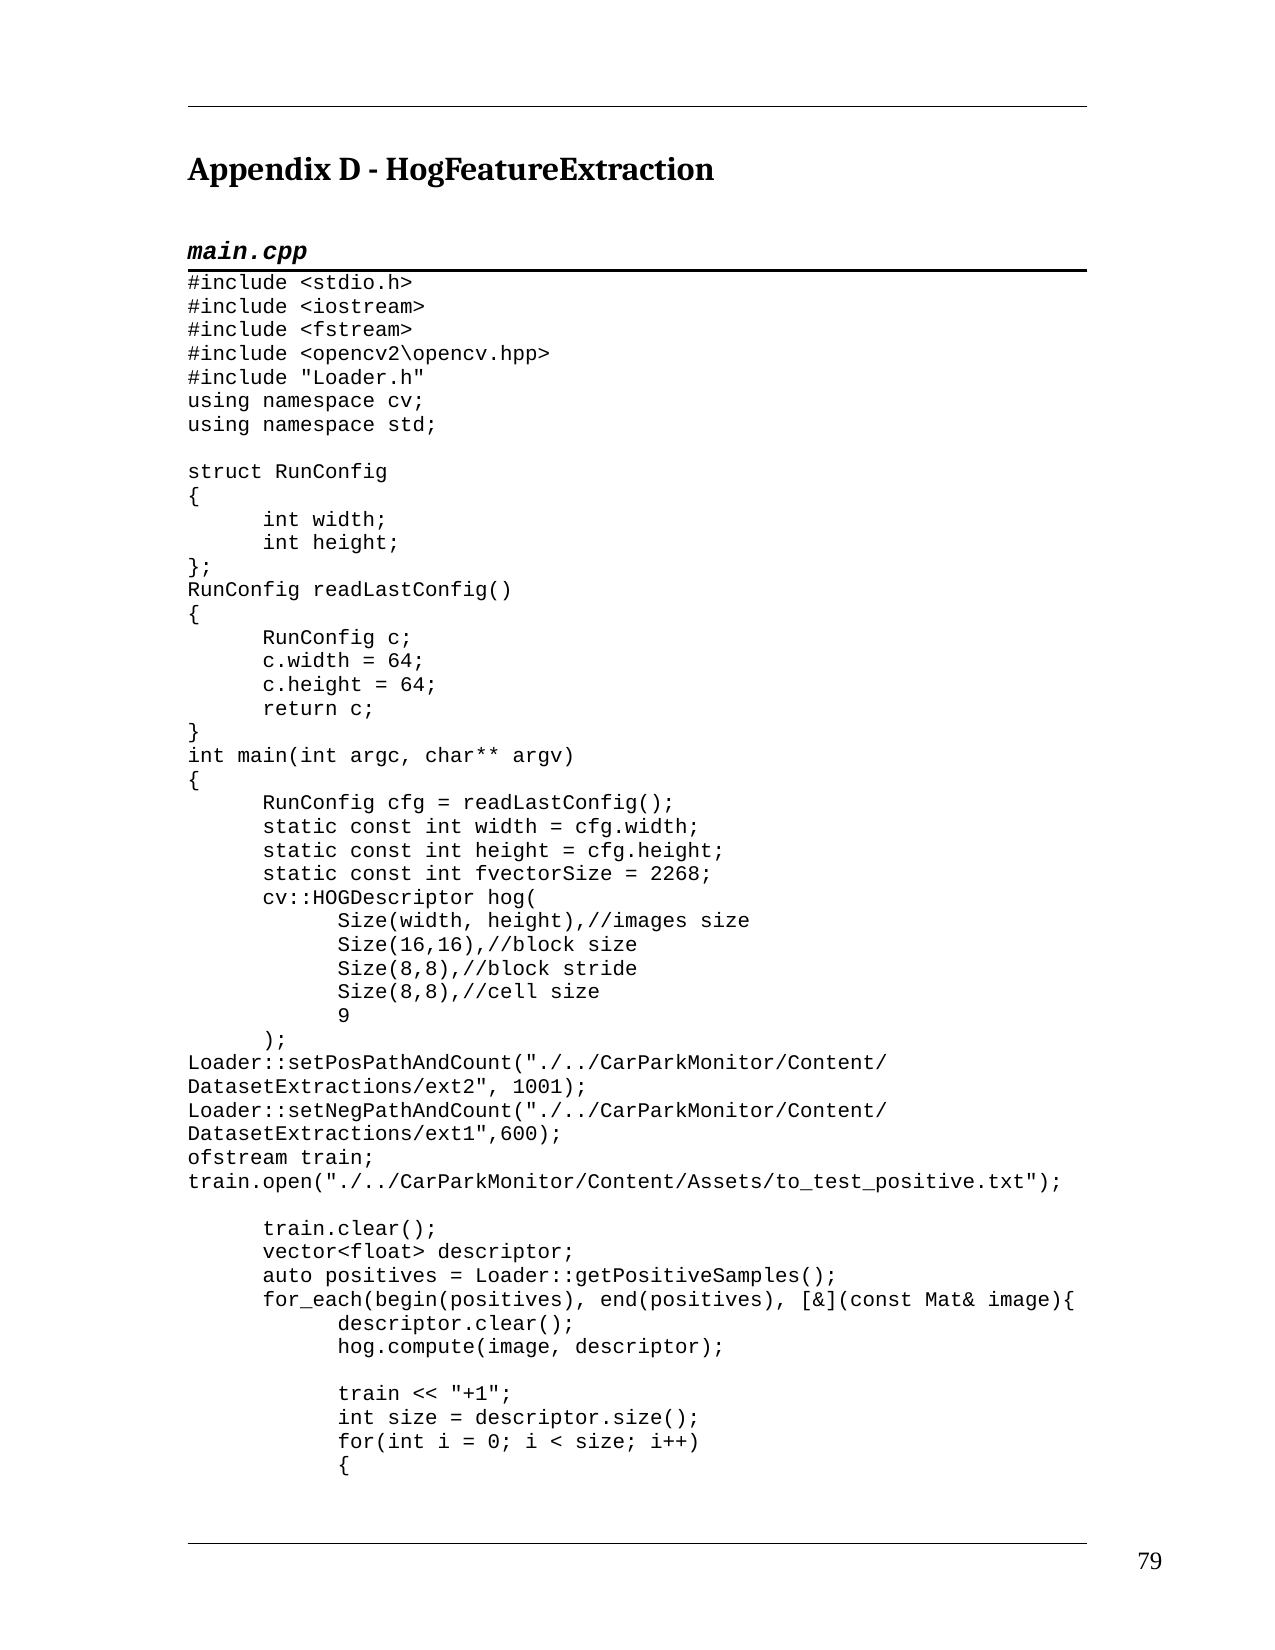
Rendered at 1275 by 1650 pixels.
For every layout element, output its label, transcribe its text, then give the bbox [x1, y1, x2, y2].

text hog.compute(image, descriptor); [187, 1336, 1087, 1360]
text c.height = 64; [187, 674, 1087, 698]
text return c; [187, 698, 1087, 721]
text #include <fstream> [187, 319, 1087, 343]
text train << "+1"; [187, 1383, 1087, 1407]
text } [187, 721, 1087, 745]
text }; [187, 556, 1087, 579]
text { [187, 769, 1087, 792]
subtitle Appendix D - HogFeatureExtraction [187, 150, 1087, 188]
text RunConfig c; [187, 627, 1087, 650]
text struct RunConfig [187, 461, 1087, 485]
text RunConfig cfg = readLastConfig(); [187, 792, 1087, 816]
text main.cpp [187, 238, 1087, 272]
text #include "Loader.h" [187, 367, 1087, 390]
text descriptor.clear(); [187, 1312, 1087, 1336]
text using namespace std; [187, 414, 1087, 438]
text train.open("./../CarParkMonitor/Content/Assets/to_test_positive.txt"); [187, 1171, 1087, 1218]
text Size(16,16),//block size [187, 934, 1087, 958]
text auto positives = Loader::getPositiveSamples(); [187, 1265, 1087, 1289]
text static const int width = cfg.width; [187, 816, 1087, 839]
text Size(8,8),//cell size [187, 981, 1087, 1005]
text static const int fvectorSize = 2268; [187, 863, 1087, 887]
text int height; [187, 532, 1087, 556]
text Loader::setNegPathAndCount("./../CarParkMonitor/Content/DatasetExtractions/ext1",600); [187, 1100, 1087, 1147]
text Loader::setPosPathAndCount("./../CarParkMonitor/Content/DatasetExtractions/ext2", 1001); [187, 1052, 1087, 1100]
text { [187, 603, 1087, 627]
text cv::HOGDescriptor hog( [187, 887, 1087, 911]
text Size(width, height),//images size [187, 911, 1087, 934]
text #include <opencv2\opencv.hpp> [187, 343, 1087, 367]
text static const int height = cfg.height; [187, 839, 1087, 863]
text int main(int argc, char** argv) [187, 745, 1087, 769]
text Size(8,8),//block stride [187, 958, 1087, 981]
text 9 [187, 1005, 1087, 1029]
text int size = descriptor.size(); [187, 1407, 1087, 1431]
text vector<float> descriptor; [187, 1242, 1087, 1265]
text for_each(begin(positives), end(positives), [&](const Mat& image){ [187, 1289, 1087, 1312]
text #include <iostream> [187, 296, 1087, 319]
text c.width = 64; [187, 650, 1087, 674]
text #include <stdio.h> [187, 272, 1087, 296]
text int width; [187, 508, 1087, 532]
text ofstream train; [187, 1147, 1087, 1171]
text train.clear(); [187, 1218, 1087, 1242]
text for(int i = 0; i < size; i++) [187, 1431, 1087, 1454]
text using namespace cv; [187, 390, 1087, 414]
text { [187, 485, 1087, 508]
text ); [187, 1029, 1087, 1052]
text { [187, 1454, 1087, 1478]
text RunConfig readLastConfig() [187, 579, 1087, 603]
